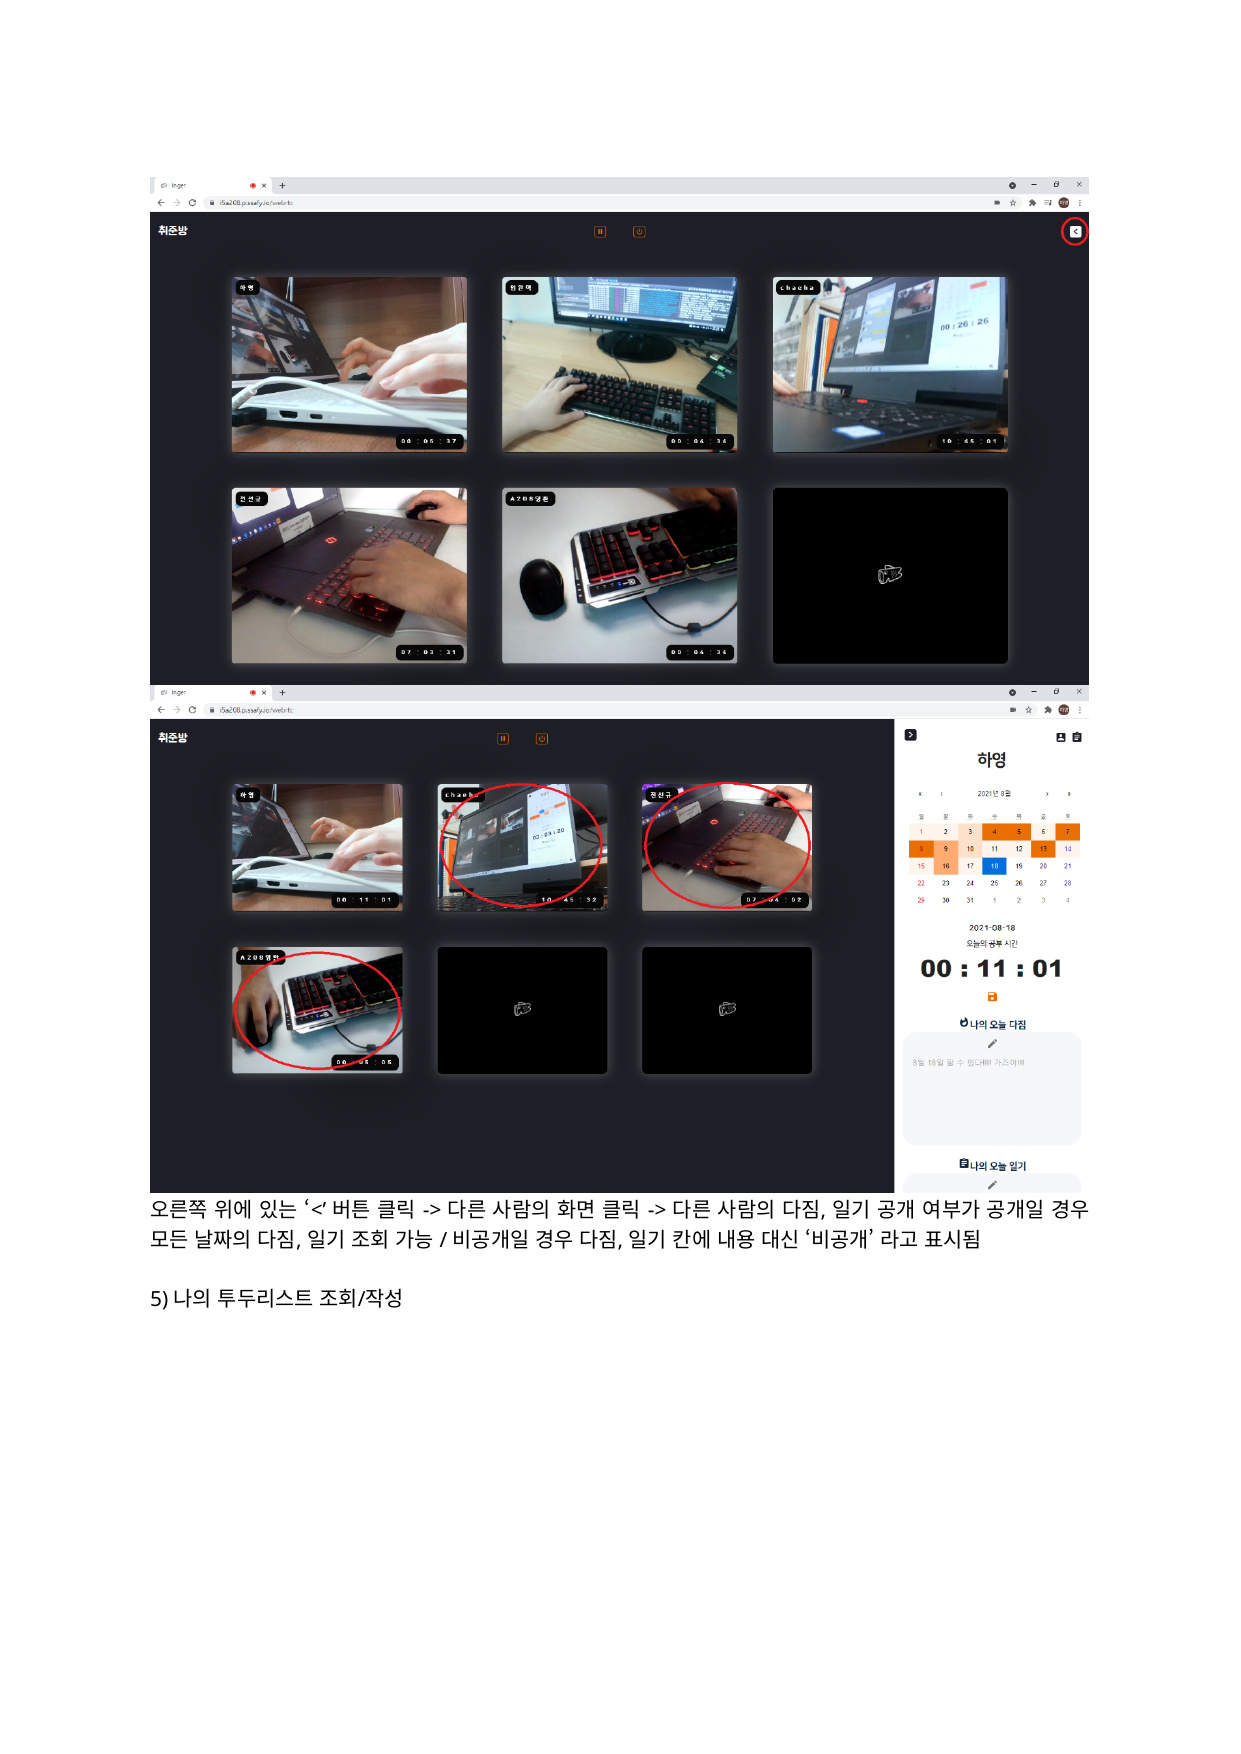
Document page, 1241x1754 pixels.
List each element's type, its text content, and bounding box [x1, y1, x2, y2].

text 오른쪽 위에 있는 ‘<’ 버튼 클릭 -> 다른 사람의 화면 클릭 -> 다른 사람의 다짐, 일기 공개 여부가 공개일 경우 모든 날짜의 다짐, 일기 조회 가능 / 비공개일 경우 다짐, 일기 칸에 내용 대신 ‘비공개’ 라고 표시됨 [150, 1193, 1090, 1253]
picture [150, 177, 1089, 1193]
text 5) 나의 투두리스트 조회/작성 [150, 1282, 1090, 1312]
